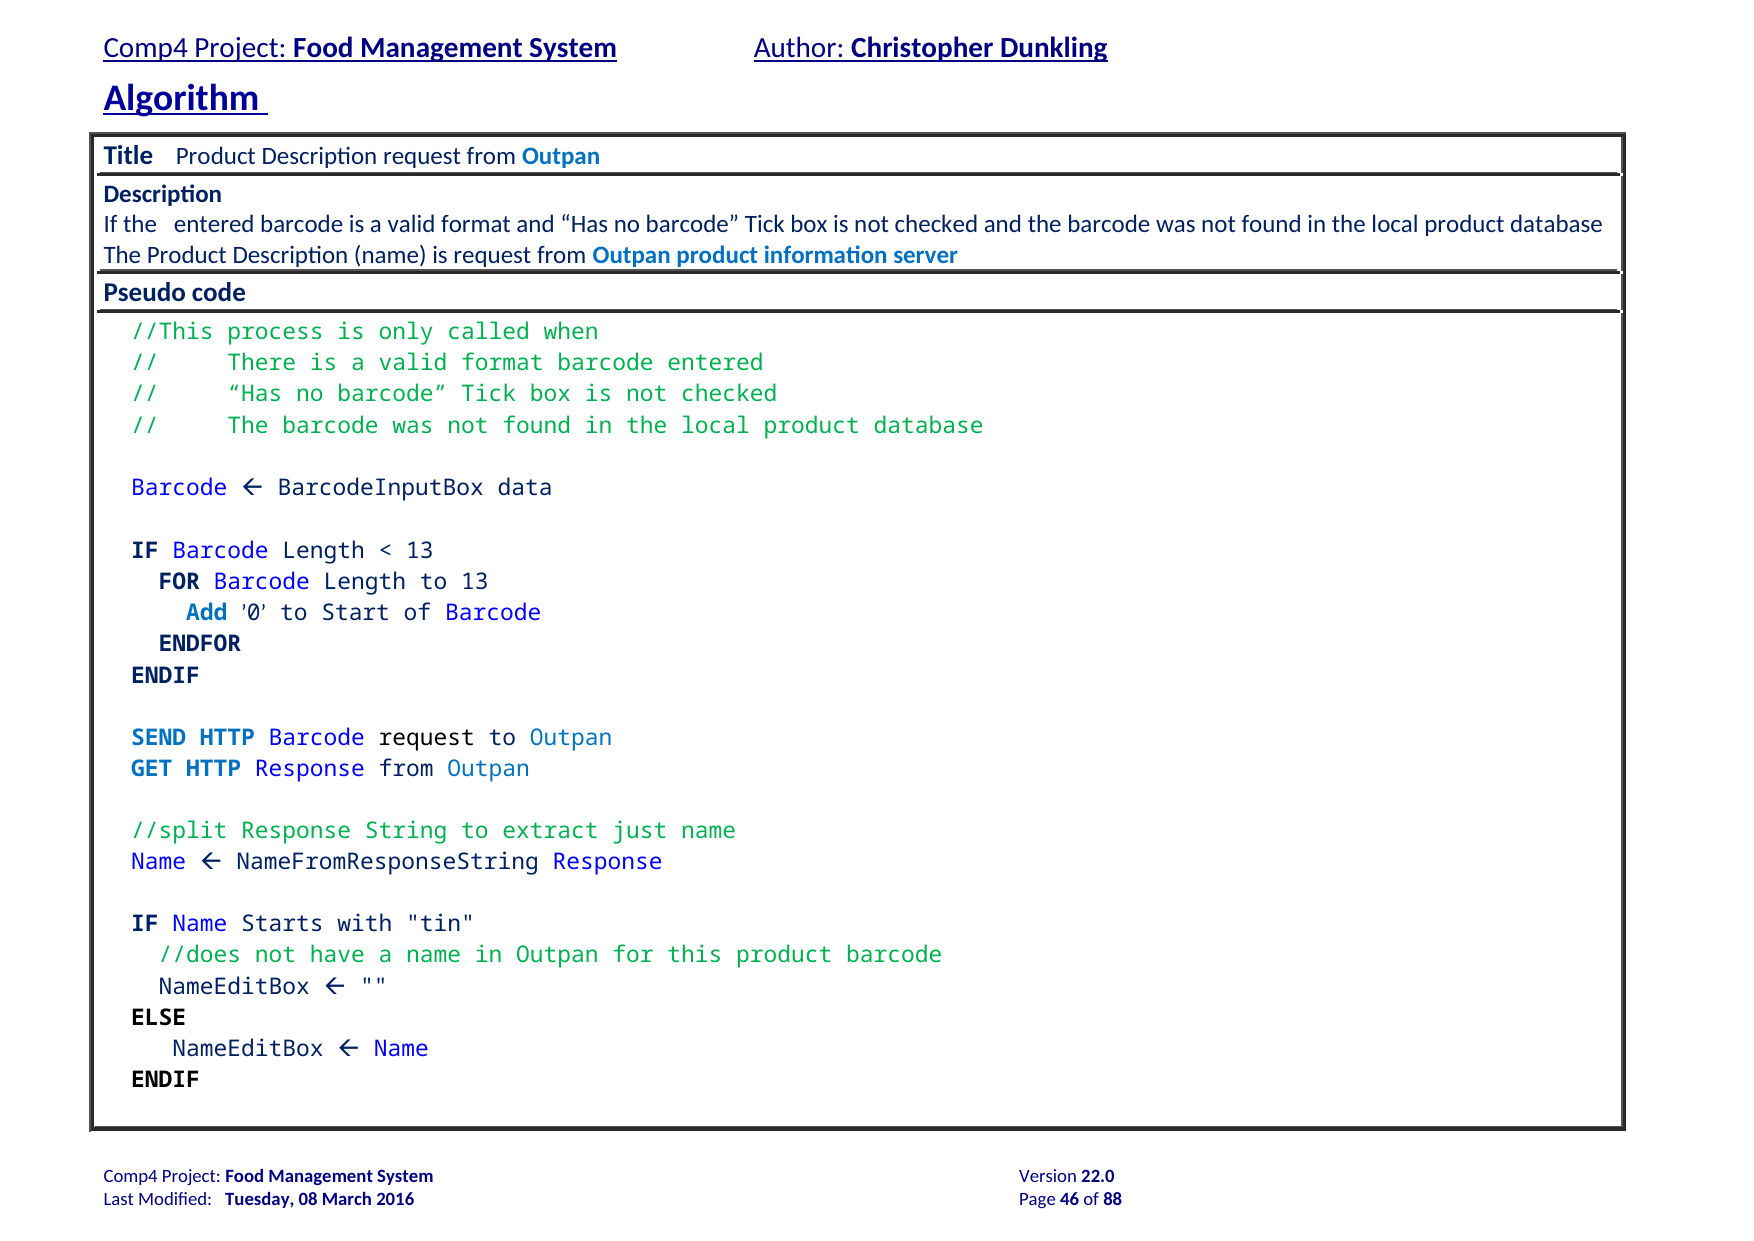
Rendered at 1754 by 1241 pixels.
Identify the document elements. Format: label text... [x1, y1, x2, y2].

table_header Title Product Description request from Outpan [95, 139, 1621, 171]
subtitle Algorithm [103, 74, 1665, 120]
table_cell Description If the entered barcode is a valid format and “Has no barcode” Tick box is not checked and the barcode was not found in the local product database The Product Description (name) is request from Outpan product information server [94, 171, 1623, 269]
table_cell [94, 309, 1623, 1126]
table_cell Pseudo code [94, 269, 1623, 308]
